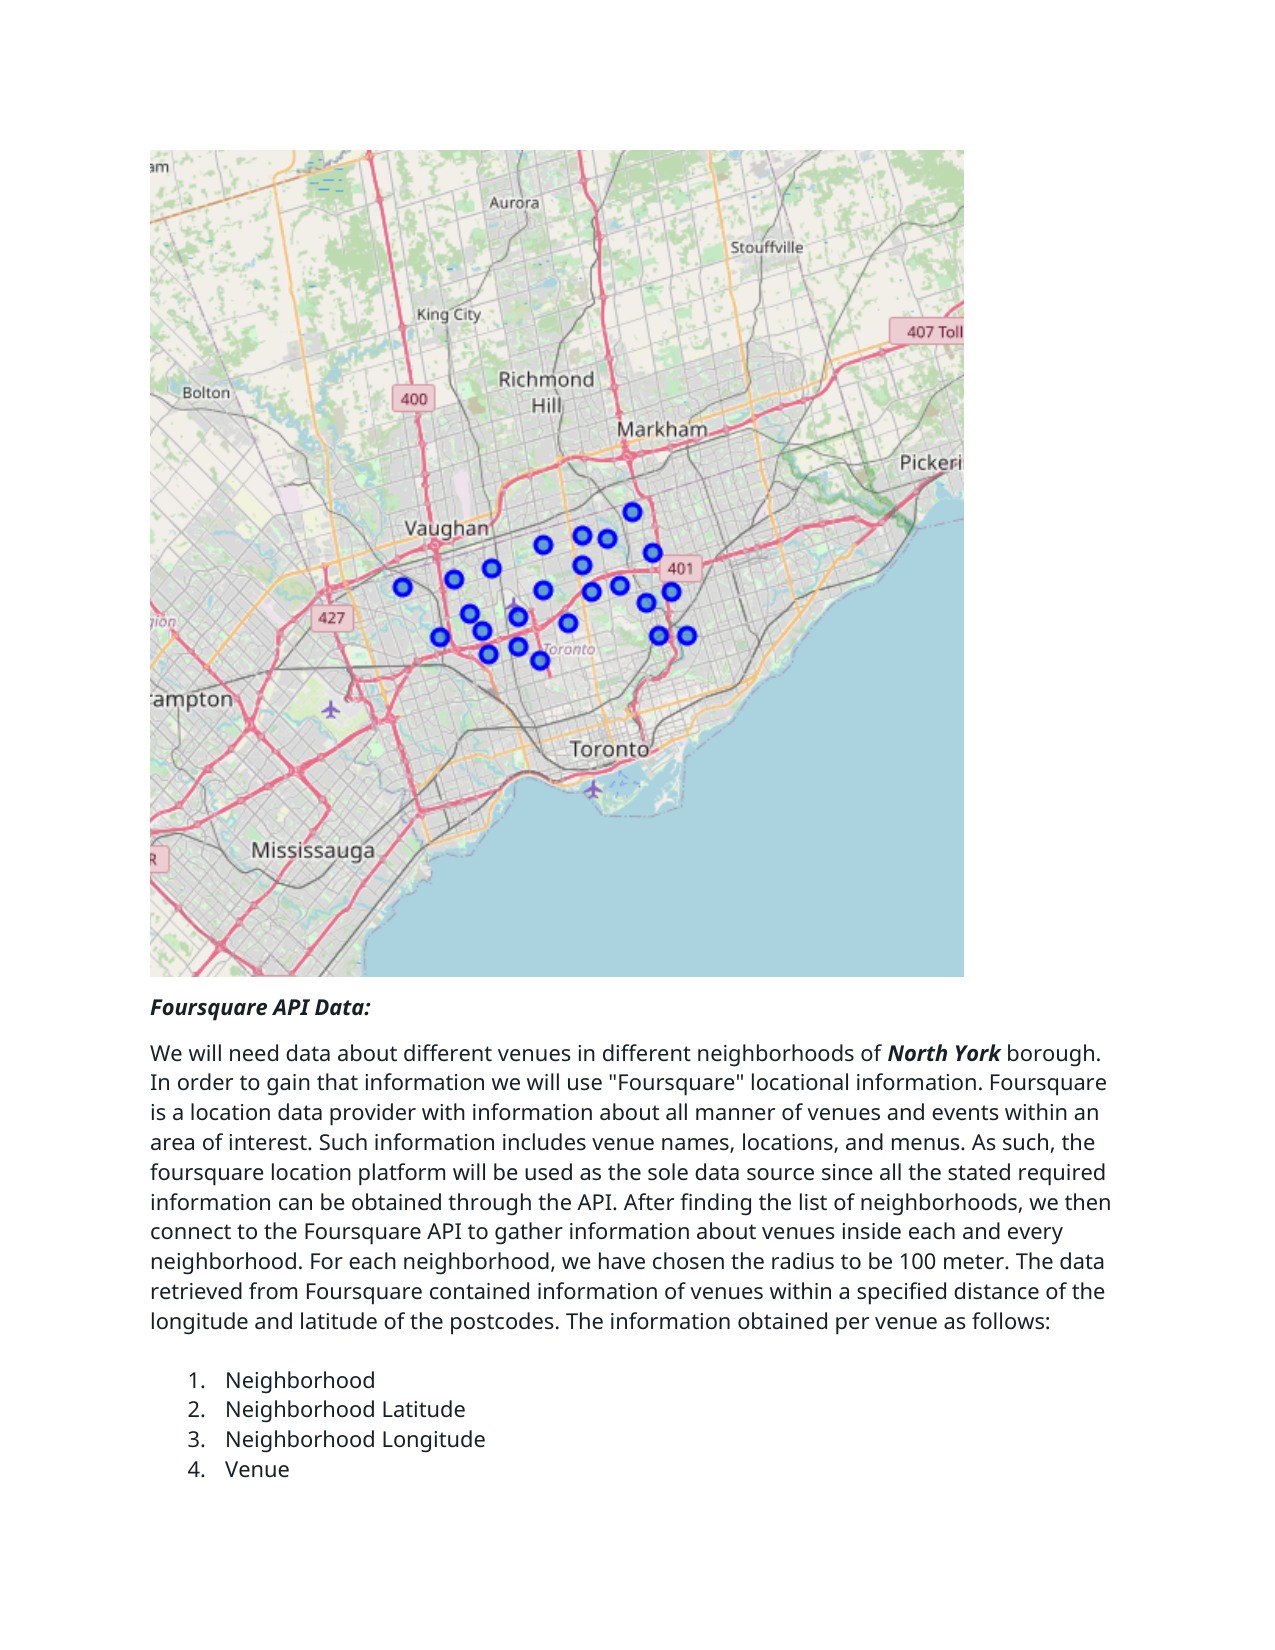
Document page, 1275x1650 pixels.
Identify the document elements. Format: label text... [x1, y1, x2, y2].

text Foursquare API Data: [150, 992, 1125, 1022]
text We will need data about different venues in different neighborhoods of North York borough. In order to gain that information we will use "Foursquare" locational information. Foursquare is a location data provider with information about all manner of venues and events within an area of interest. Such information includes venue names, locations, and menus. As such, the foursquare location platform will be used as the sole data source since all the stated required information can be obtained through the API. After finding the list of neighborhoods, we then connect to the Foursquare API to gather information about venues inside each and every neighborhood. For each neighborhood, we have chosen the radius to be 100 meter. The data retrieved from Foursquare contained information of venues within a specified distance of the longitude and latitude of the postcodes. The information obtained per venue as follows: [150, 1038, 1125, 1336]
picture [150, 150, 964, 977]
list Neighborhood [187, 1365, 1125, 1394]
list Neighborhood Longitude [187, 1424, 1125, 1454]
list Venue [187, 1454, 1125, 1484]
list Neighborhood Latitude [187, 1394, 1125, 1424]
